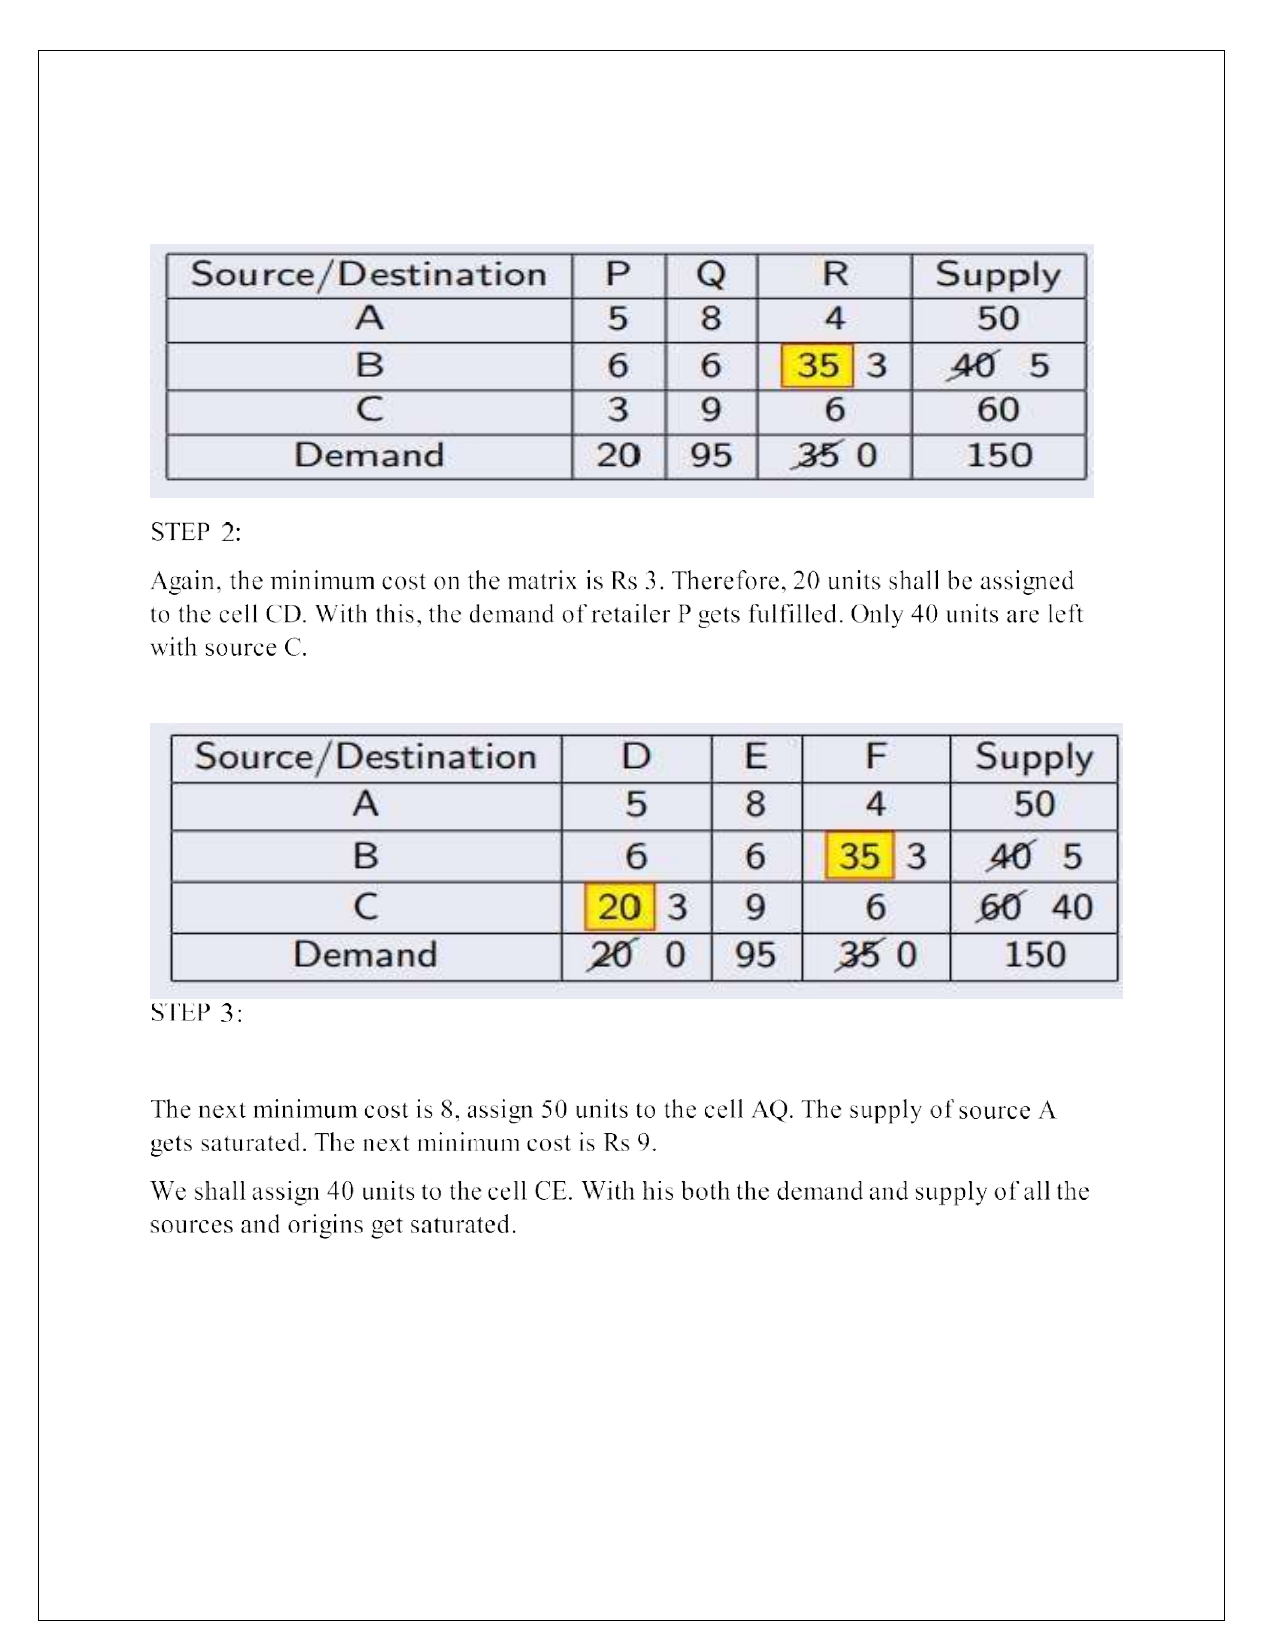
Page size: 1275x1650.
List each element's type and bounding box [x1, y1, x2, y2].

picture [152, 522, 210, 541]
picture [221, 1003, 241, 1022]
picture [150, 244, 1094, 498]
picture [221, 522, 234, 541]
picture [152, 1003, 210, 1021]
picture [151, 1099, 1057, 1157]
picture [150, 1181, 1089, 1239]
picture [150, 723, 1123, 999]
picture [150, 570, 1084, 656]
